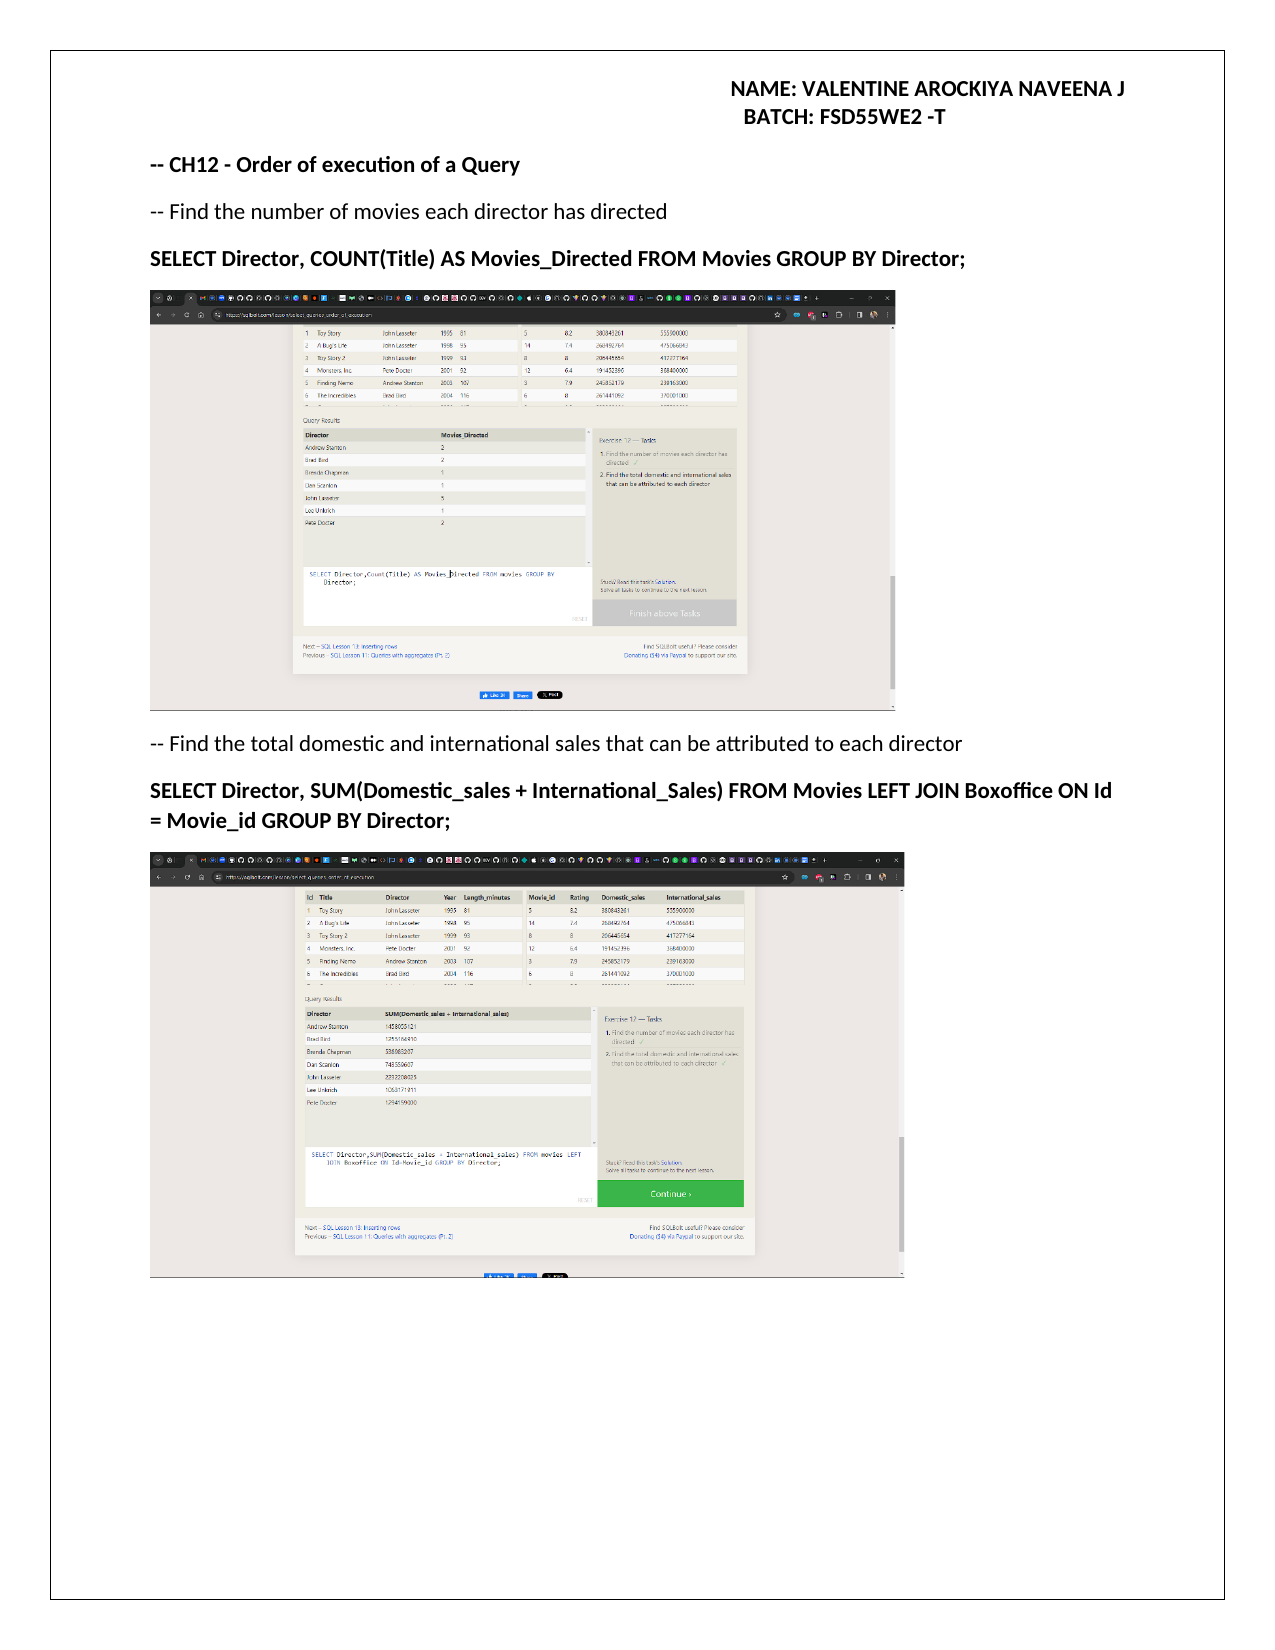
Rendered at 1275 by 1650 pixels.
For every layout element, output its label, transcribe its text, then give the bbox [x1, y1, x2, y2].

text -- CH12 - Order of execution of a Query [150, 150, 1125, 178]
text SELECT Director, SUM(Domestic_sales + International_Sales) FROM Movies LEFT JOIN Boxoffice ON Id = Movie_id GROUP BY Director; [150, 776, 1125, 834]
text -- Find the number of movies each director has directed [150, 197, 1125, 225]
picture [150, 290, 896, 711]
text -- Find the total domestic and international sales that can be attributed to each director [150, 729, 1125, 757]
text SELECT Director, COUNT(Title) AS Movies_Directed FROM Movies GROUP BY Director; [150, 244, 1125, 272]
picture [150, 852, 905, 1278]
